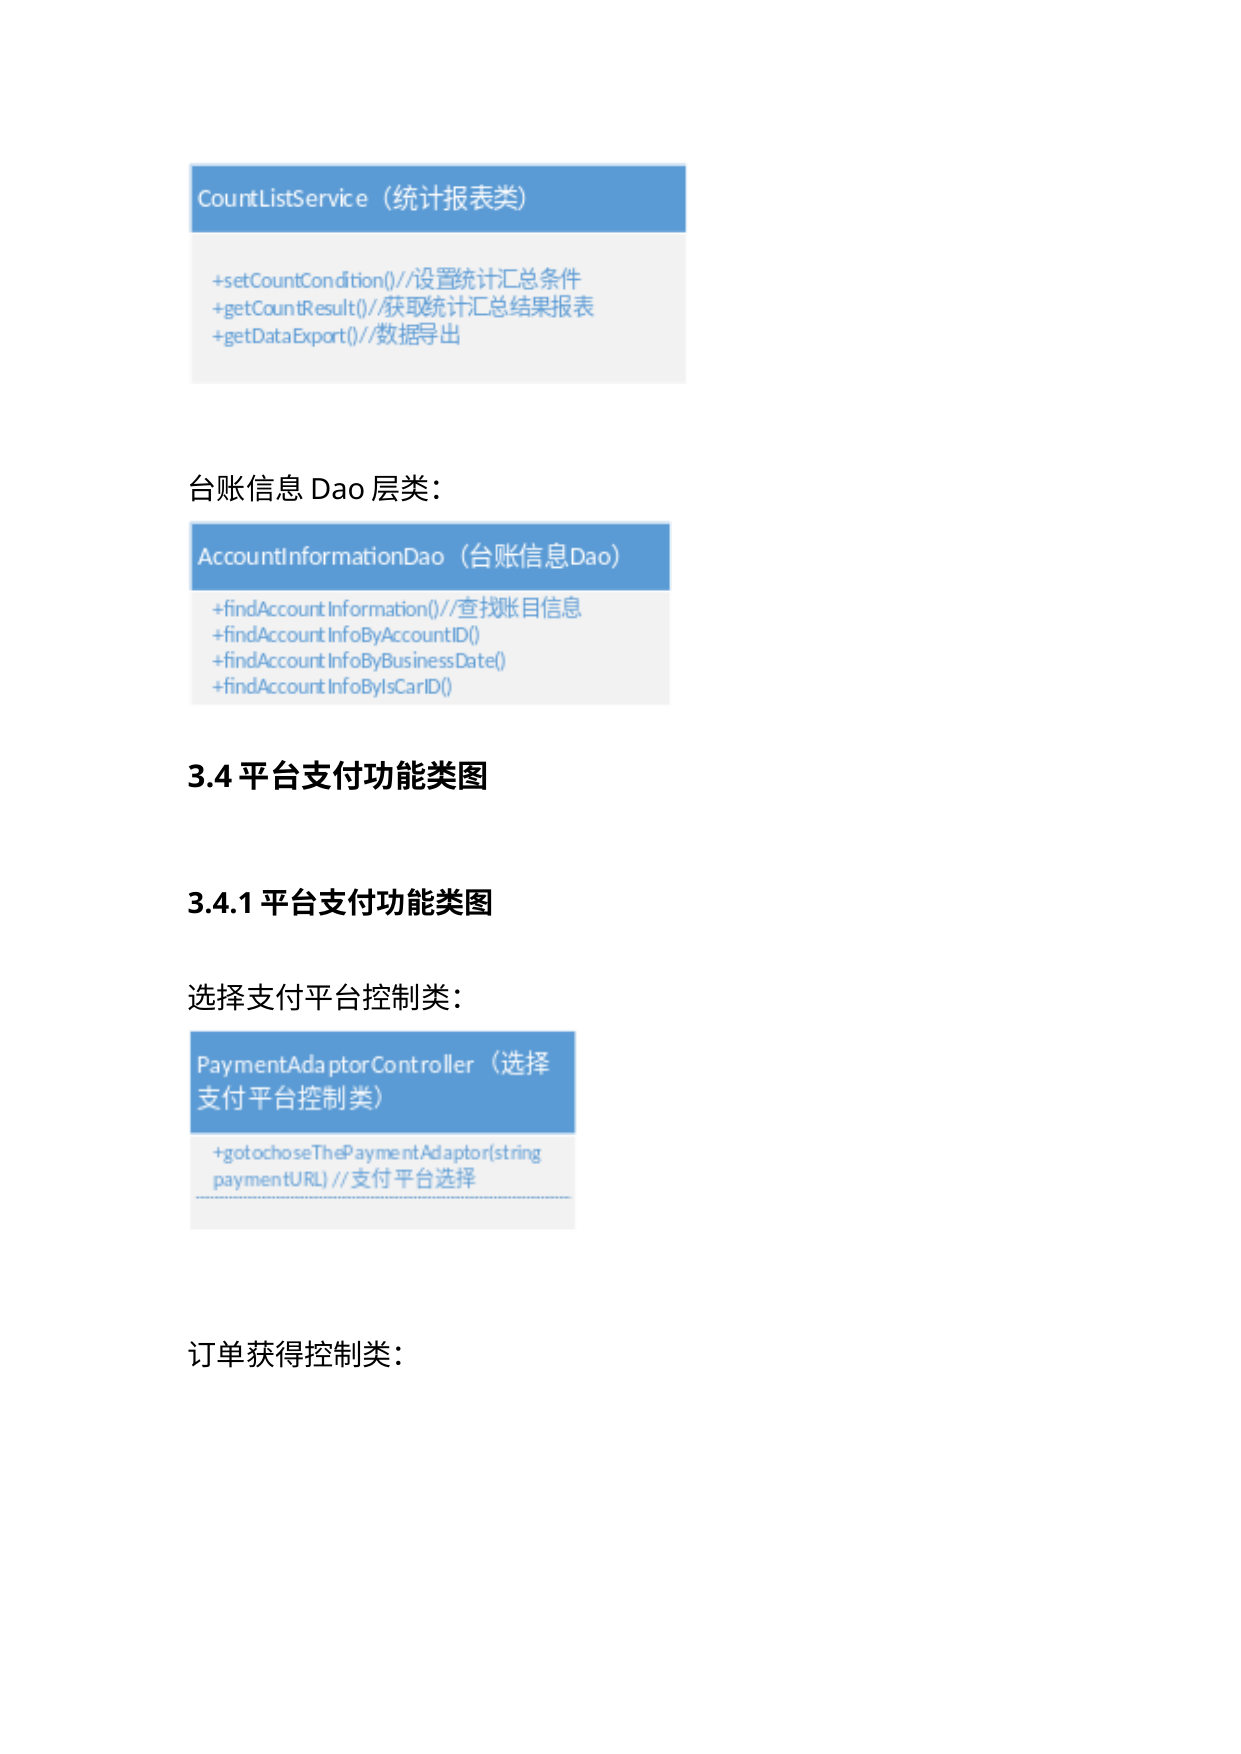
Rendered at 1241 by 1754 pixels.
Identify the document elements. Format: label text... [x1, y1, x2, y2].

subtitle 3.4.1平台支付功能类图 [187, 869, 1053, 934]
text 台账信息Dao层类： [187, 454, 1053, 519]
text 选择支付平台控制类： [187, 963, 1053, 1028]
text 订单获得控制类： [187, 1321, 1053, 1386]
subtitle 3.4平台支付功能类图 [187, 742, 1053, 807]
